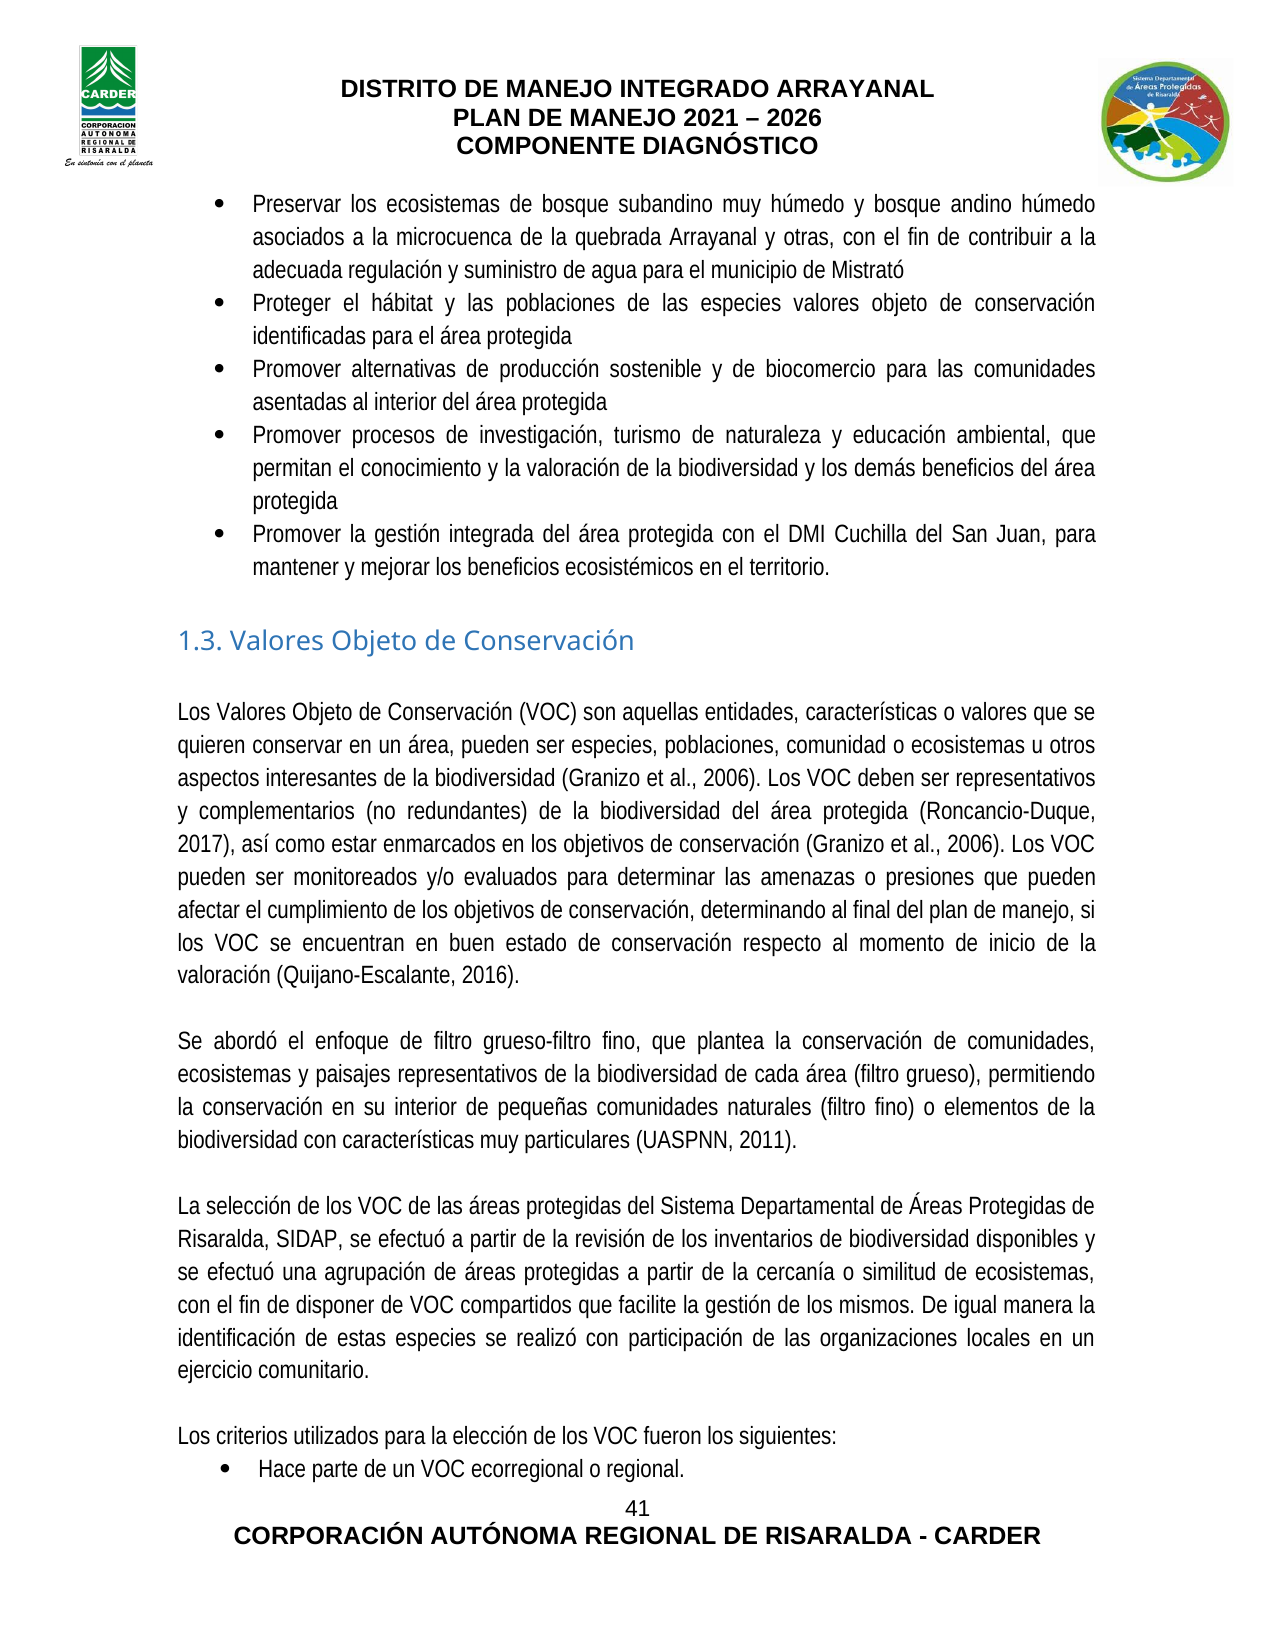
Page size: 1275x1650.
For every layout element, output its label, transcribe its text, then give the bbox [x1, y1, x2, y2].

text Se abordó el enfoque de filtro grueso-filtro fino, que plantea la conservación de comunidades, ecosistemas y paisajes representativos de la biodiversidad de cada área (filtro grueso), permitiendo la conservación en su interior de pequeñas comunidades naturales (filtro fino) o elementos de la biodiversidad con características muy particulares (UASPNN, 2011). [177, 1026, 1098, 1154]
list Preservar los ecosistemas de bosque subandino muy húmedo y bosque andino húmedo asociados a la microcuenca de la quebrada Arrayanal y otras, con el fin de contribuir a la adecuada regulación y suministro de agua para el municipio de Mistrató [215, 189, 1098, 283]
picture [59, 38, 159, 177]
text La selección de los VOC de las áreas protegidas del Sistema Departamental de Áreas Protegidas de Risaralda, SIDAP, se efectuó a partir de la revisión de los inventarios de biodiversidad disponibles y se efectuó una agrupación de áreas protegidas a partir de la cercanía o similitud de ecosistemas, con el fin de disponer de VOC compartidos que facilite la gestión de los mismos. De igual manera la identificación de estas especies se realizó con participación de las organizaciones locales en un ejercicio comunitario. [177, 1191, 1098, 1384]
list Promover procesos de investigación, turismo de naturaleza y educación ambiental, que permitan el conocimiento y la valoración de la biodiversidad y los demás beneficios del área protegida [215, 420, 1098, 514]
list Proteger el hábitat y las poblaciones de las especies valores objeto de conservación identificadas para el área protegida [215, 288, 1098, 349]
picture [1097, 58, 1234, 187]
subtitle 1.3. Valores Objeto de Conservación [177, 622, 1098, 659]
text Los Valores Objeto de Conservación (VOC) son aquellas entidades, características o valores que se quieren conservar en un área, pueden ser especies, poblaciones, comunidad o ecosistemas u otros aspectos interesantes de la biodiversidad (Granizo et al., 2006). Los VOC deben ser representativos y complementarios (no redundantes) de la biodiversidad del área protegida (Roncancio-Duque, 2017), así como estar enmarcados en los objetivos de conservación (Granizo et al., 2006). Los VOC pueden ser monitoreados y/o evaluados para determinar las amenazas o presiones que pueden afectar el cumplimiento de los objetivos de conservación, determinando al final del plan de manejo, si los VOC se encuentran en buen estado de conservación respecto al momento de inicio de la valoración (Quijano-Escalante, 2016). [177, 697, 1098, 989]
text Los criterios utilizados para la elección de los VOC fueron los siguientes: [177, 1421, 1098, 1450]
list Promover alternativas de producción sostenible y de biocomercio para las comunidades asentadas al interior del área protegida [215, 354, 1098, 416]
list Promover la gestión integrada del área protegida con el DMI Cuchilla del San Juan, para mantener y mejorar los beneficios ecosistémicos en el territorio. [215, 519, 1098, 581]
list Hace parte de un VOC ecorregional o regional. [221, 1454, 1098, 1483]
